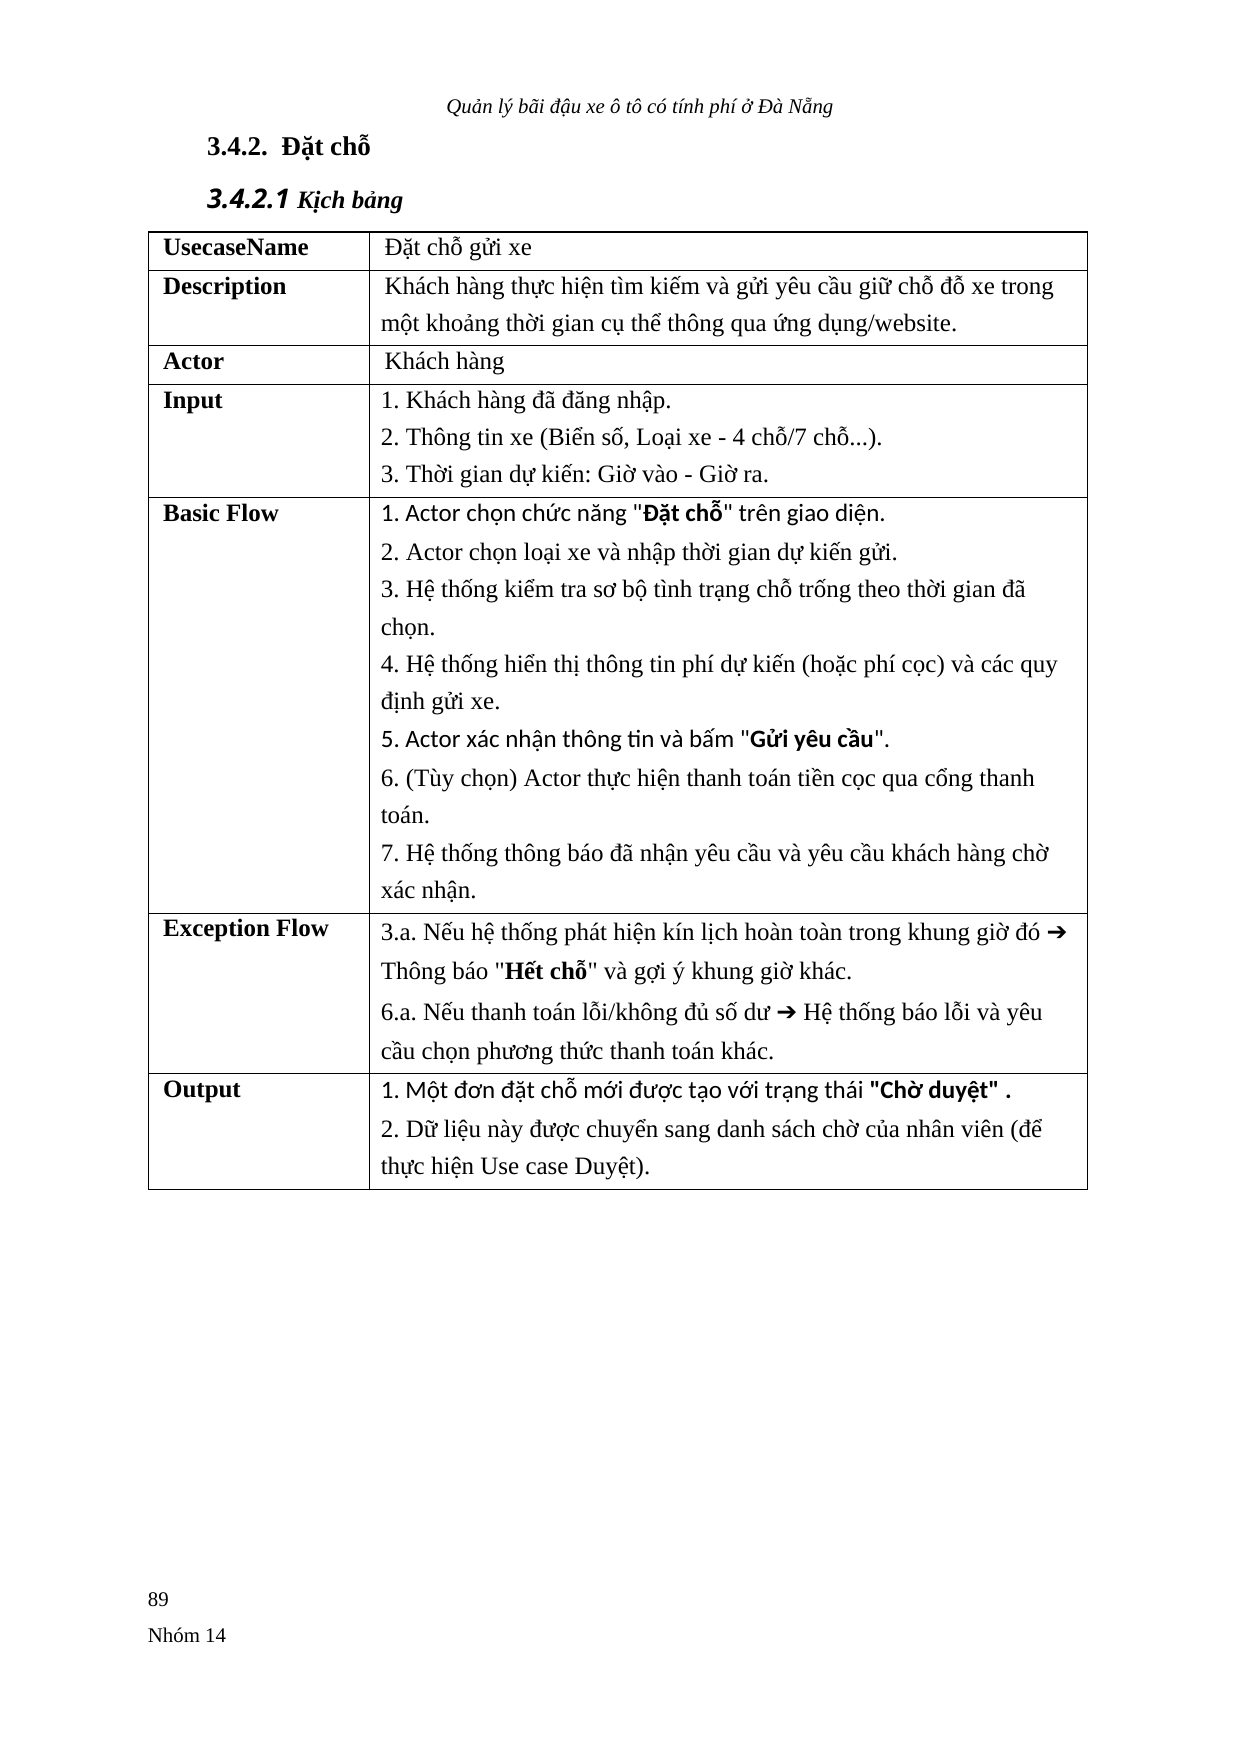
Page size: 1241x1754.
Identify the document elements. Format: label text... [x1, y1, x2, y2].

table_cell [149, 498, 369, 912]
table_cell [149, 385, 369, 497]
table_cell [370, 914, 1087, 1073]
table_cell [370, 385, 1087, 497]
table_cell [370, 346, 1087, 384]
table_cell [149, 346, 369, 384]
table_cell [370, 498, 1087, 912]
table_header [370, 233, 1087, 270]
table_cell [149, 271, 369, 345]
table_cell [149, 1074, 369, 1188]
subtitle Kịch bảng [207, 179, 1134, 216]
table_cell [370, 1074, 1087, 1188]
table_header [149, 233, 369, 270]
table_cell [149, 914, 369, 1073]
subtitle Đặt chỗ [207, 131, 1134, 162]
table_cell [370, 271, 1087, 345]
